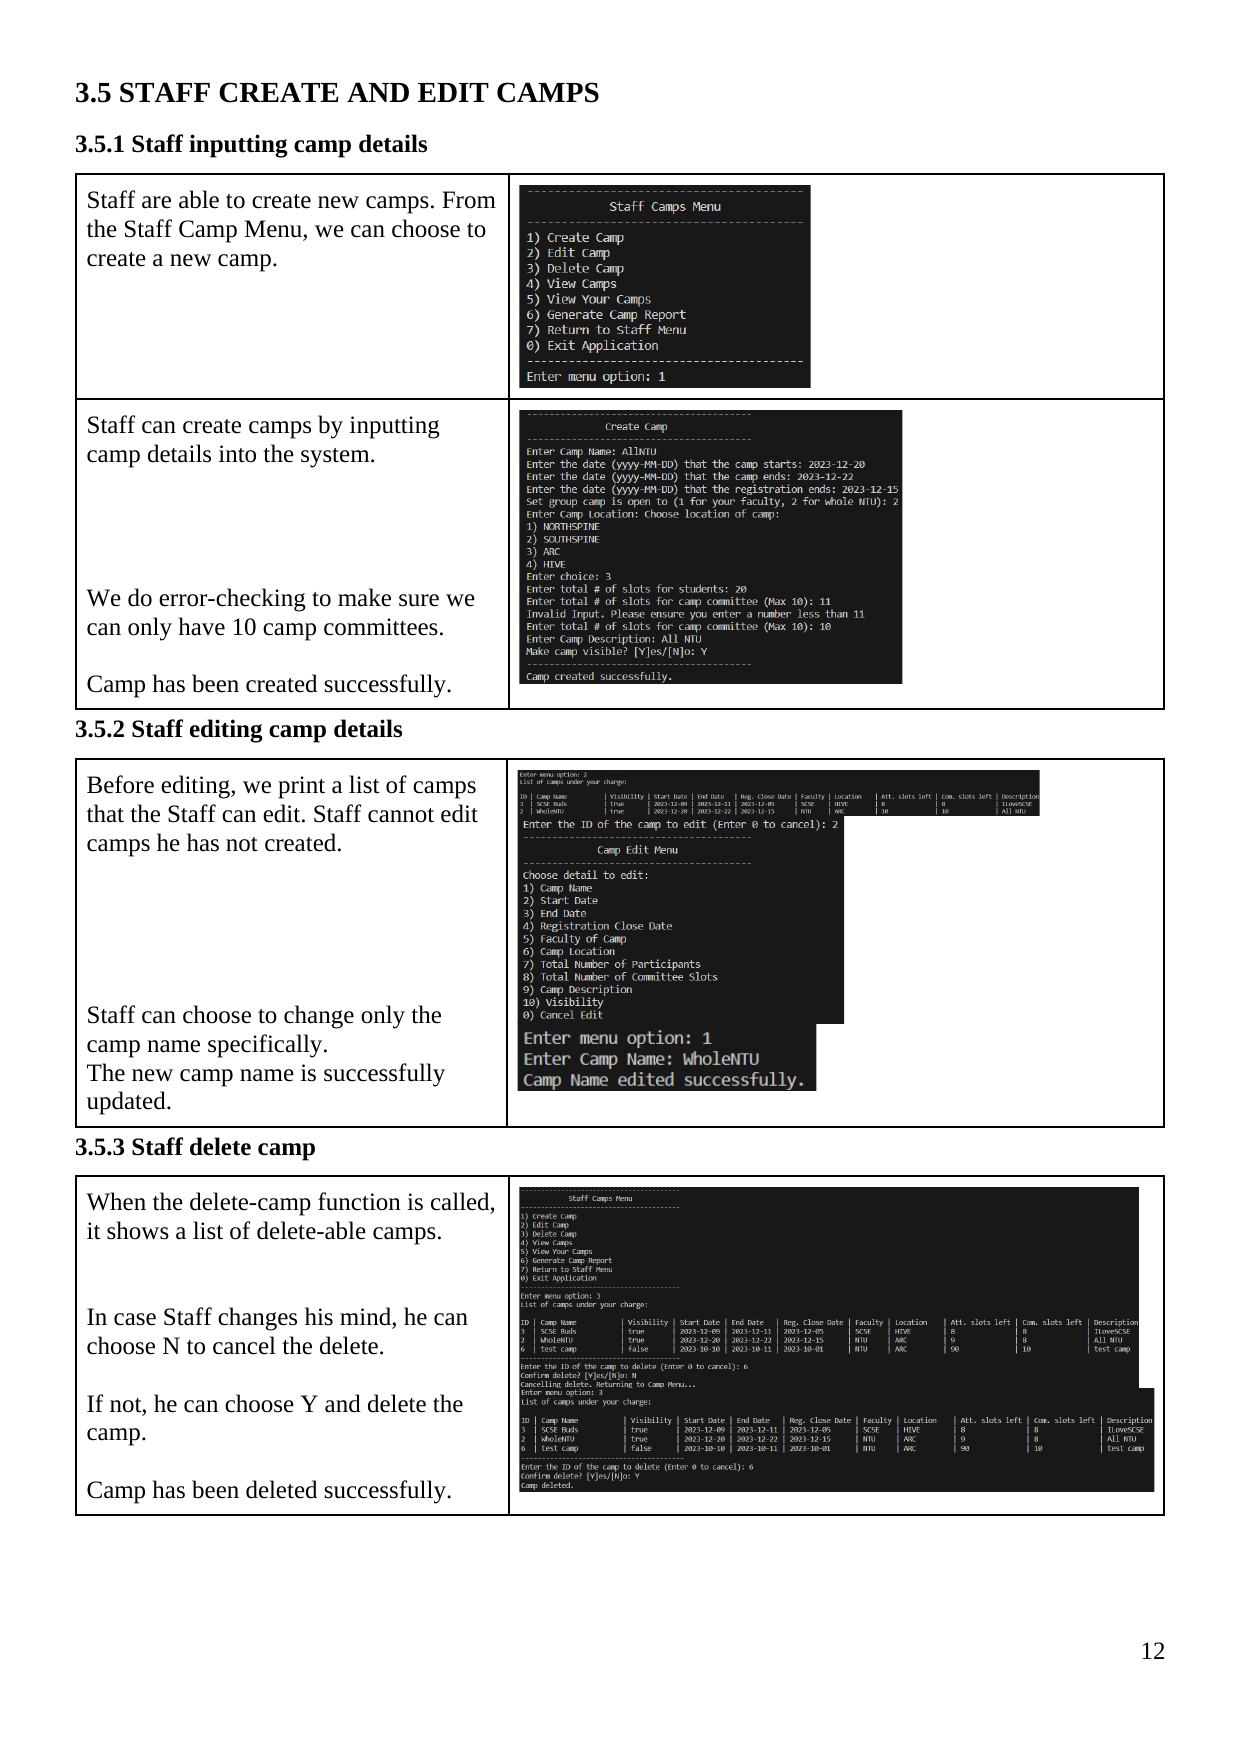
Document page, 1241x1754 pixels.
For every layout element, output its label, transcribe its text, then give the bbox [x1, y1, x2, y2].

table_cell Staff can create camps by inputting camp details into the system. We do error-checking to make sure we can only have 10 camp committees. Camp has been created successfully. [77, 400, 508, 708]
picture [517, 770, 1040, 1091]
picture [519, 410, 903, 684]
table_cell [510, 400, 1163, 708]
subtitle 3.5.1 Staff inputting camp details [75, 129, 1165, 158]
table_header [510, 175, 1163, 398]
table_header Before editing, we print a list of camps that the Staff can edit. Staff cannot edit camps he has not created. Staff can choose to change only the camp name specifically. The new camp name is successfully updated. [77, 760, 506, 1126]
table_header [510, 1177, 1163, 1514]
picture [519, 185, 811, 388]
subtitle 3.5 STAFF CREATE AND EDIT CAMPS [75, 75, 1165, 108]
table_header When the delete-camp function is called, it shows a list of delete-able camps. In case Staff changes his mind, he can choose N to cancel the delete. If not, he can choose Y and delete the camp. Camp has been deleted successfully. [77, 1177, 508, 1514]
picture [519, 1187, 1155, 1492]
subtitle 3.5.3 Staff delete camp [75, 1132, 1165, 1161]
subtitle 3.5.2 Staff editing camp details [75, 714, 1165, 743]
table_header Staff are able to create new camps. From the Staff Camp Menu, we can choose to create a new camp. [77, 175, 508, 398]
table_header [508, 760, 1163, 1126]
